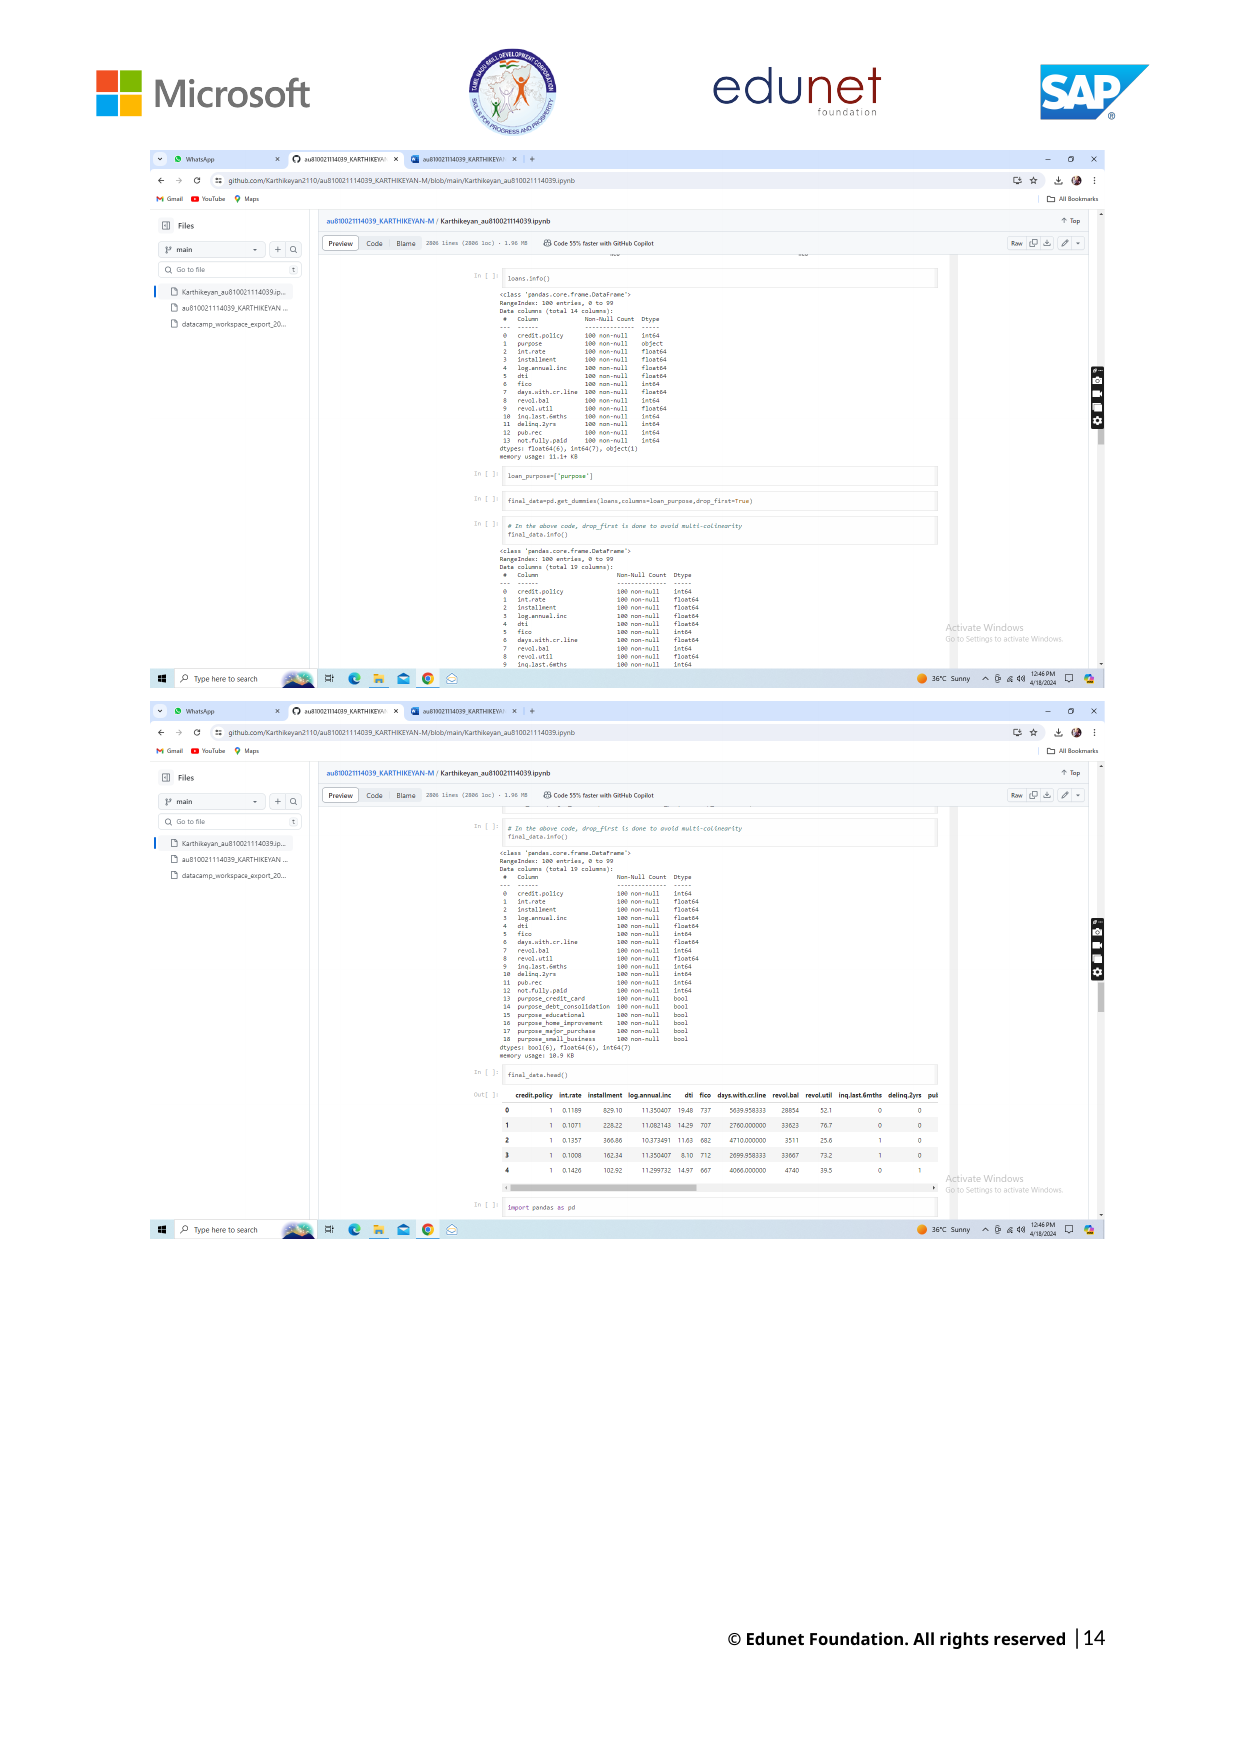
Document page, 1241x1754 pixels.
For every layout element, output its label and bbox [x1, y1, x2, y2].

picture [706, 60, 889, 122]
picture [466, 45, 558, 137]
picture [150, 701, 1105, 1239]
picture [1039, 63, 1151, 121]
picture [150, 150, 1105, 688]
picture [91, 65, 316, 121]
